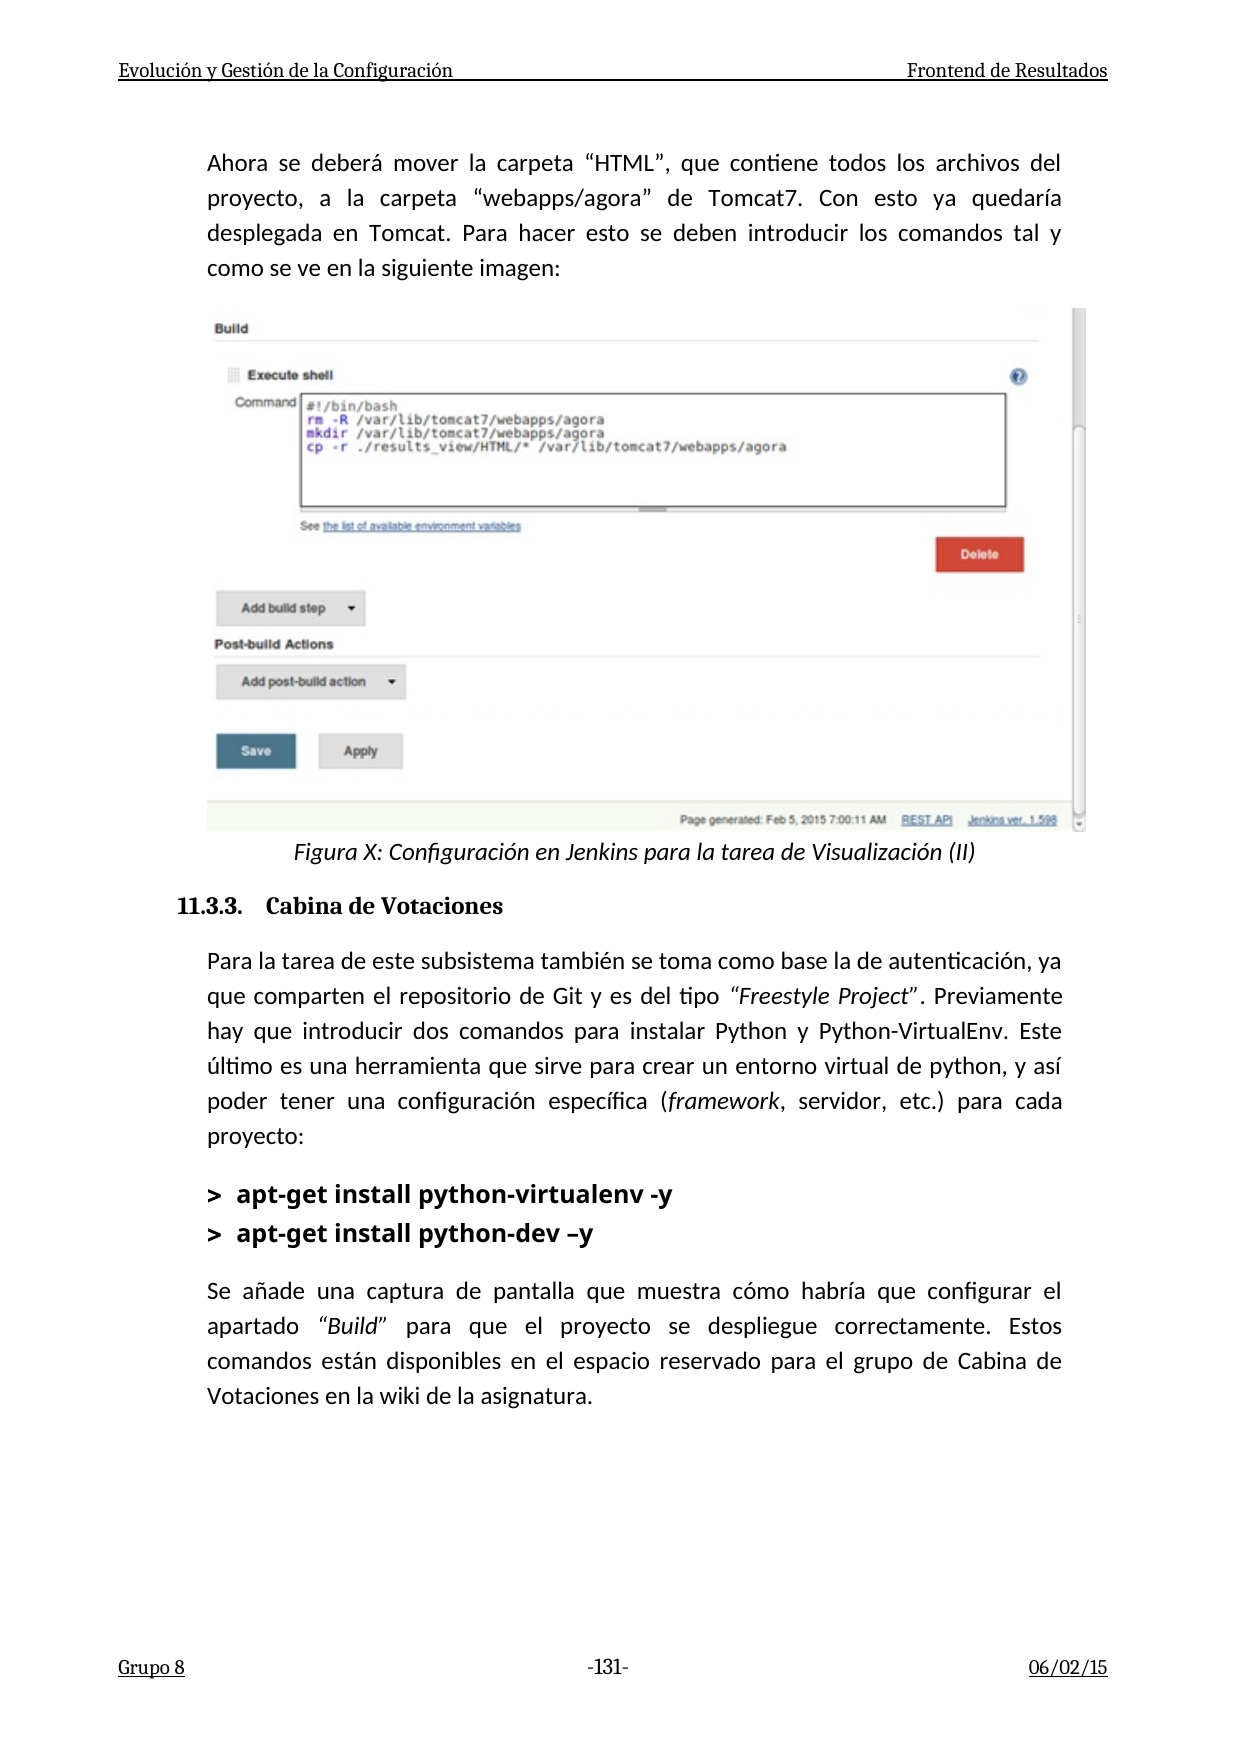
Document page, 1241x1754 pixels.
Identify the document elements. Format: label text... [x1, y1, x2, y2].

text Se añade una captura de pantalla que muestra cómo habría que configurar el apartado “Build” para que el proyecto se despliegue correctamente. Estos comandos están disponibles en el espacio reservado para el grupo de Cabina de Votaciones en la wiki de la asignatura. [207, 1275, 1063, 1411]
list Cabina de Votaciones [177, 892, 1063, 920]
text Para la tarea de este subsistema también se toma como base la de autenticación, ya que comparten el repositorio de Git y es del tipo “Freestyle Project”. Previamente hay que introducir dos comandos para instalar Python y Python-VirtualEnv. Este último es una herramienta que sirve para crear un entorno virtual de python, y así poder tener una configuración específica (framework, servidor, etc.) para cada proyecto: [207, 945, 1063, 1151]
text Ahora se deberá mover la carpeta “HTML”, que contiene todos los archivos del proyecto, a la carpeta “webapps/agora” de Tomcat7. Con esto ya quedaría desplegada en Tomcat. Para hacer esto se deben introducir los comandos tal y como se ve en la siguiente imagen: [207, 148, 1063, 283]
text Figura X: Configuración en Jenkins para la tarea de Visualización (II) [207, 836, 1063, 866]
picture [206, 308, 1086, 832]
list apt-get install python-virtualenv -y [207, 1176, 1063, 1210]
list apt-get install python-dev –y [207, 1215, 1063, 1249]
